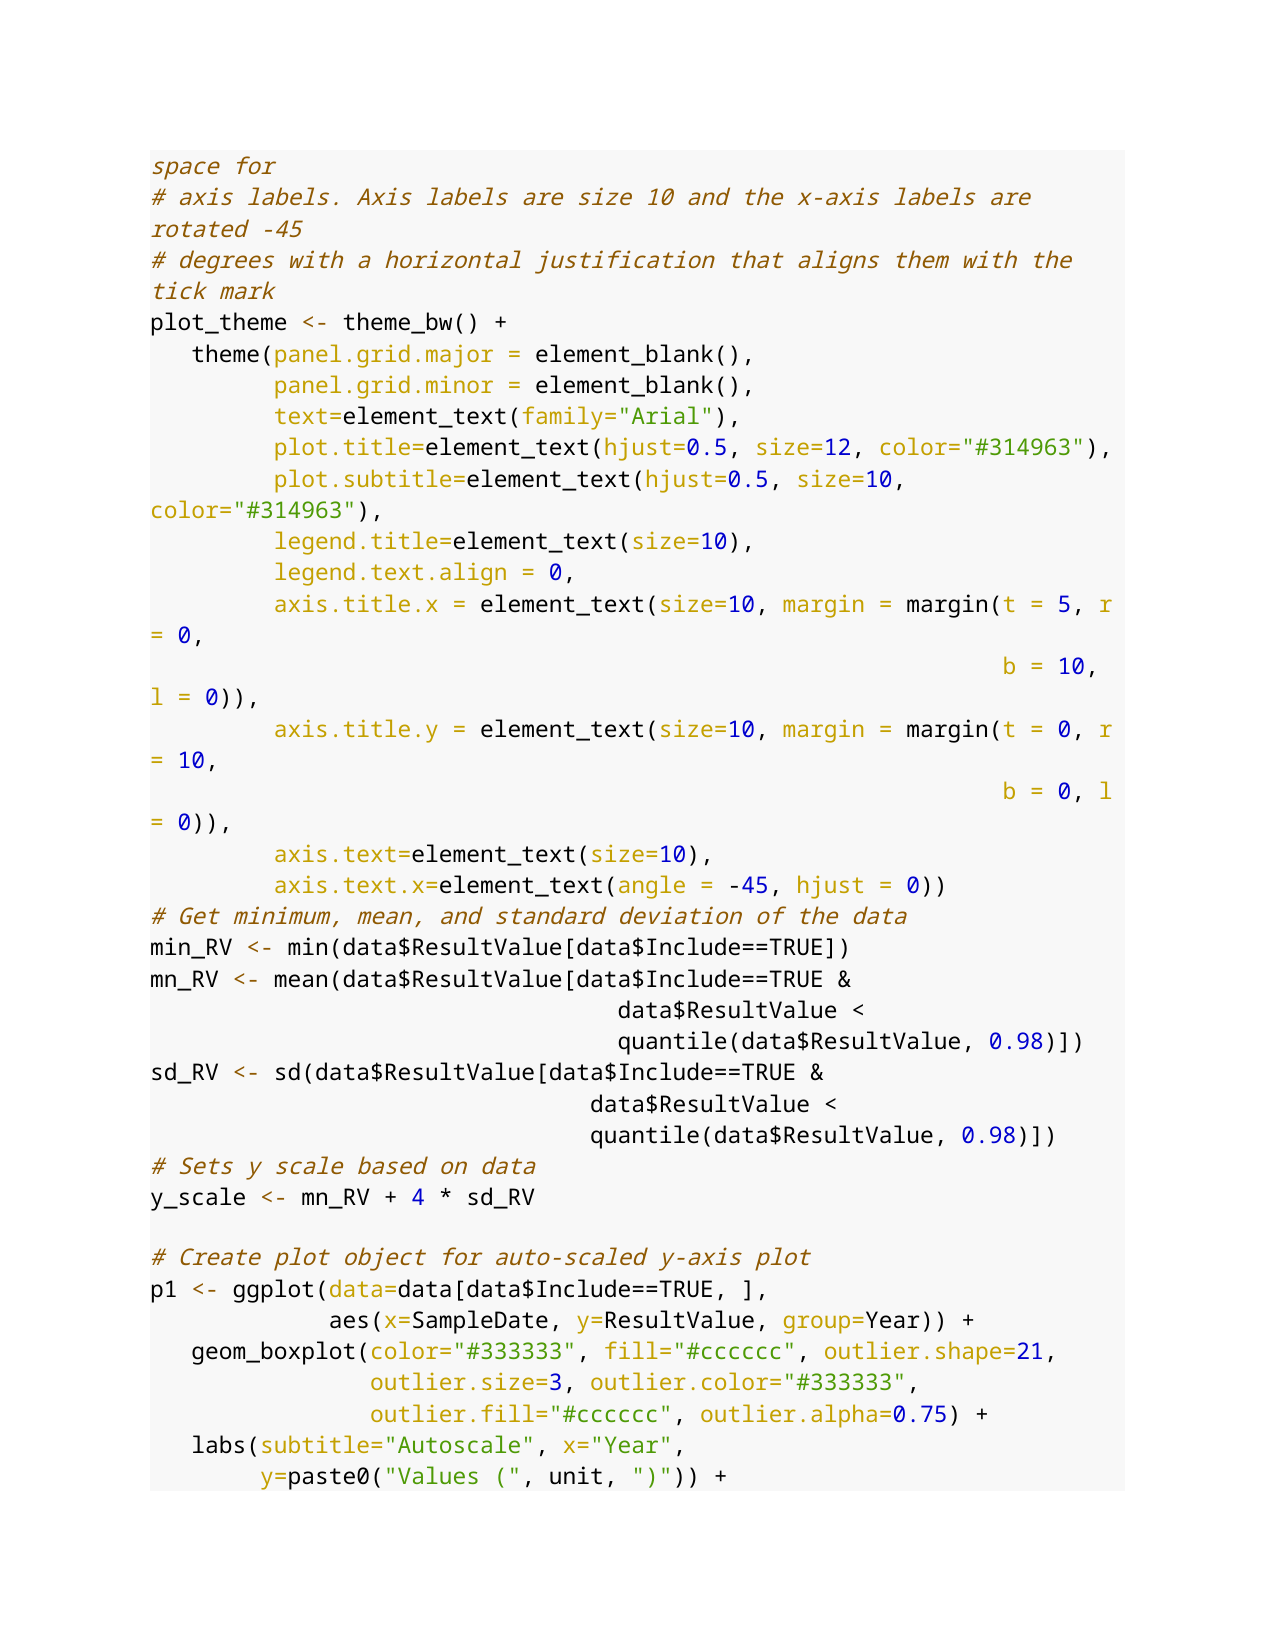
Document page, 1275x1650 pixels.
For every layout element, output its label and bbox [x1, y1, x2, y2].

text [150, 150, 1125, 1491]
